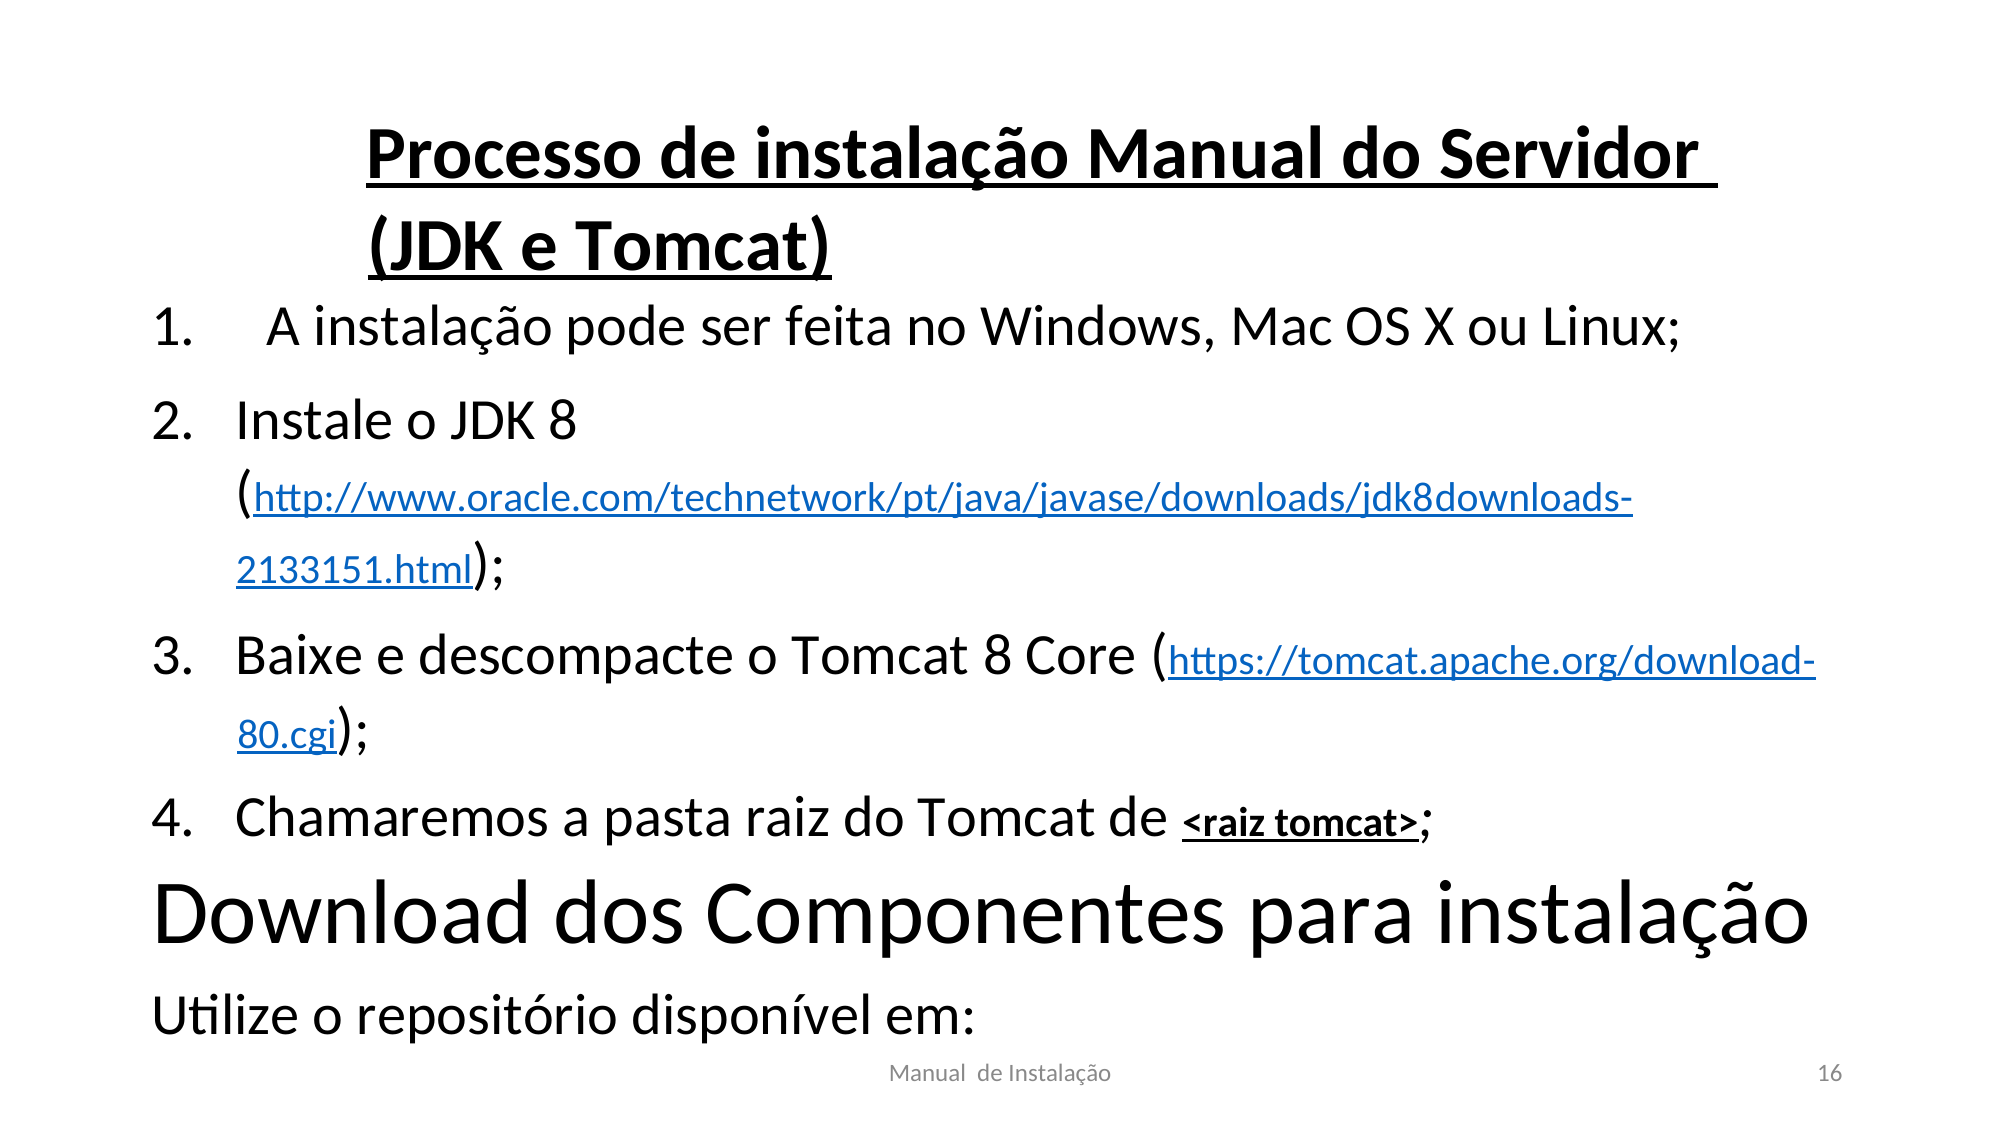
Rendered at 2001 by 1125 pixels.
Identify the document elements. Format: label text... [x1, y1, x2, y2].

text Utilize o repositório disponível em: [151, 978, 1842, 1049]
list Chamaremos a pasta raiz do Tomcat de <raiz tomcat>; [151, 780, 1842, 851]
text 80.cgi); [237, 692, 1842, 763]
subtitle Processo de instalação Manual do Servidor (JDK e Tomcat) [366, 106, 1842, 289]
list Baixe e descompacte o Tomcat 8 Core (https://tomcat.apache.org/download- [151, 618, 1842, 689]
subtitle Download dos Componentes para instalação [152, 854, 1842, 966]
list Instale o JDK 8 (http://www.oracle.com/technetwork/pt/java/javase/downloads/jdk8downloads-2133151.html); [151, 383, 1842, 598]
list A instalação pode ser feita no Windows, Mac OS X ou Linux; [151, 289, 1842, 360]
